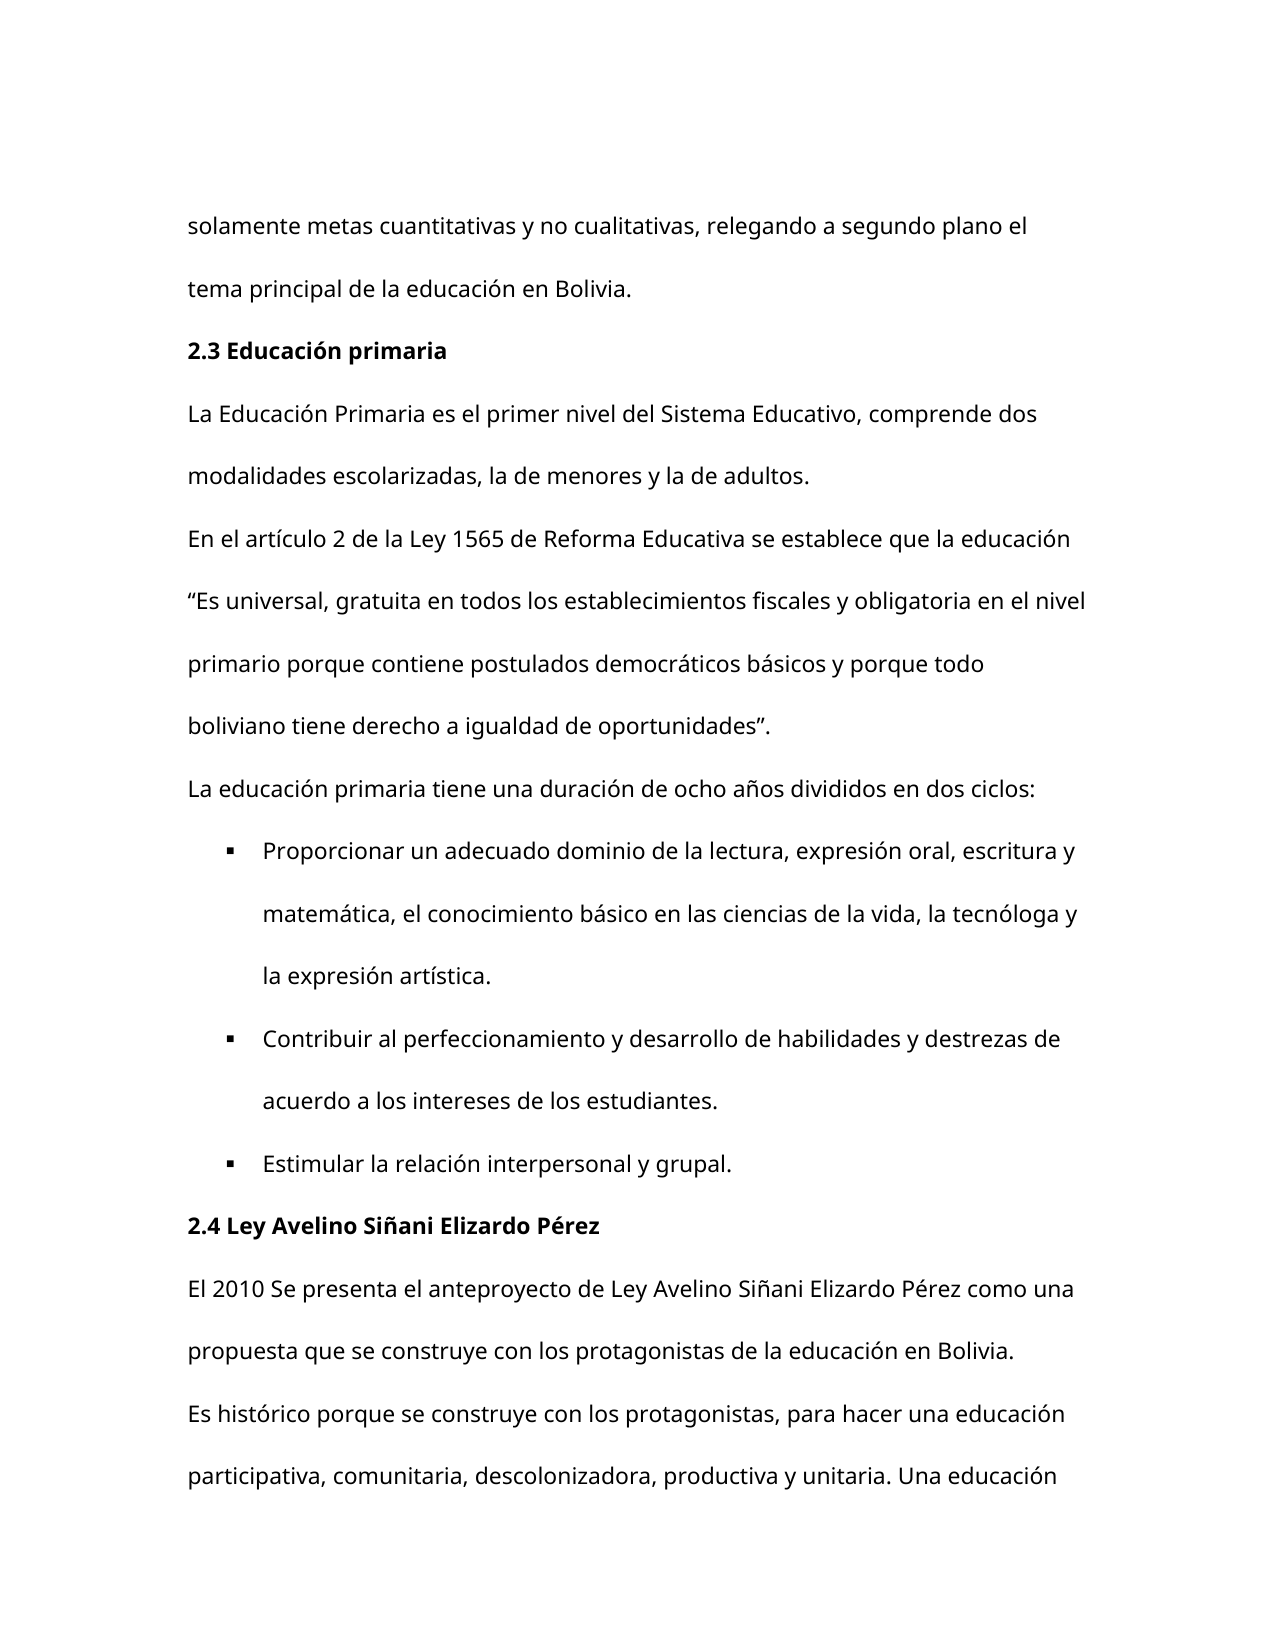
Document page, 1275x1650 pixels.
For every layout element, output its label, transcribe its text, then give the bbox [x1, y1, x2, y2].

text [187, 210, 1087, 304]
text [187, 1397, 1087, 1491]
list Estimular la relación interpersonal y grupal. [225, 1147, 1087, 1179]
list Proporcionar un adecuado dominio de la lectura, expresión oral, escritura y matemática, el conocimiento básico en las ciencias de la vida, la tecnóloga y la expresión artística. [225, 835, 1087, 991]
text La Educación Primaria es el primer nivel del Sistema Educativo, comprende dos modalidades escolarizadas, la de menores y la de adultos. [187, 397, 1087, 491]
list Contribuir al perfeccionamiento y desarrollo de habilidades y destrezas de acuerdo a los intereses de los estudiantes. [225, 1022, 1087, 1116]
text En el artículo 2 de la Ley 1565 de Reforma Educativa se establece que la educación “Es universal, gratuita en todos los establecimientos fiscales y obligatoria en el nivel primario porque contiene postulados democráticos básicos y porque todo boliviano tiene derecho a igualdad de oportunidades”. [187, 522, 1087, 741]
text El 2010 Se presenta el anteproyecto de Ley Avelino Siñani Elizardo Pérez como una propuesta que se construye con los protagonistas de la educación en Bolivia. [187, 1272, 1087, 1366]
text La educación primaria tiene una duración de ocho años divididos en dos ciclos: [187, 772, 1087, 804]
subtitle 2.3 Educación primaria [187, 335, 1087, 366]
subtitle 2.4 Ley Avelino Siñani Elizardo Pérez [187, 1210, 1087, 1241]
